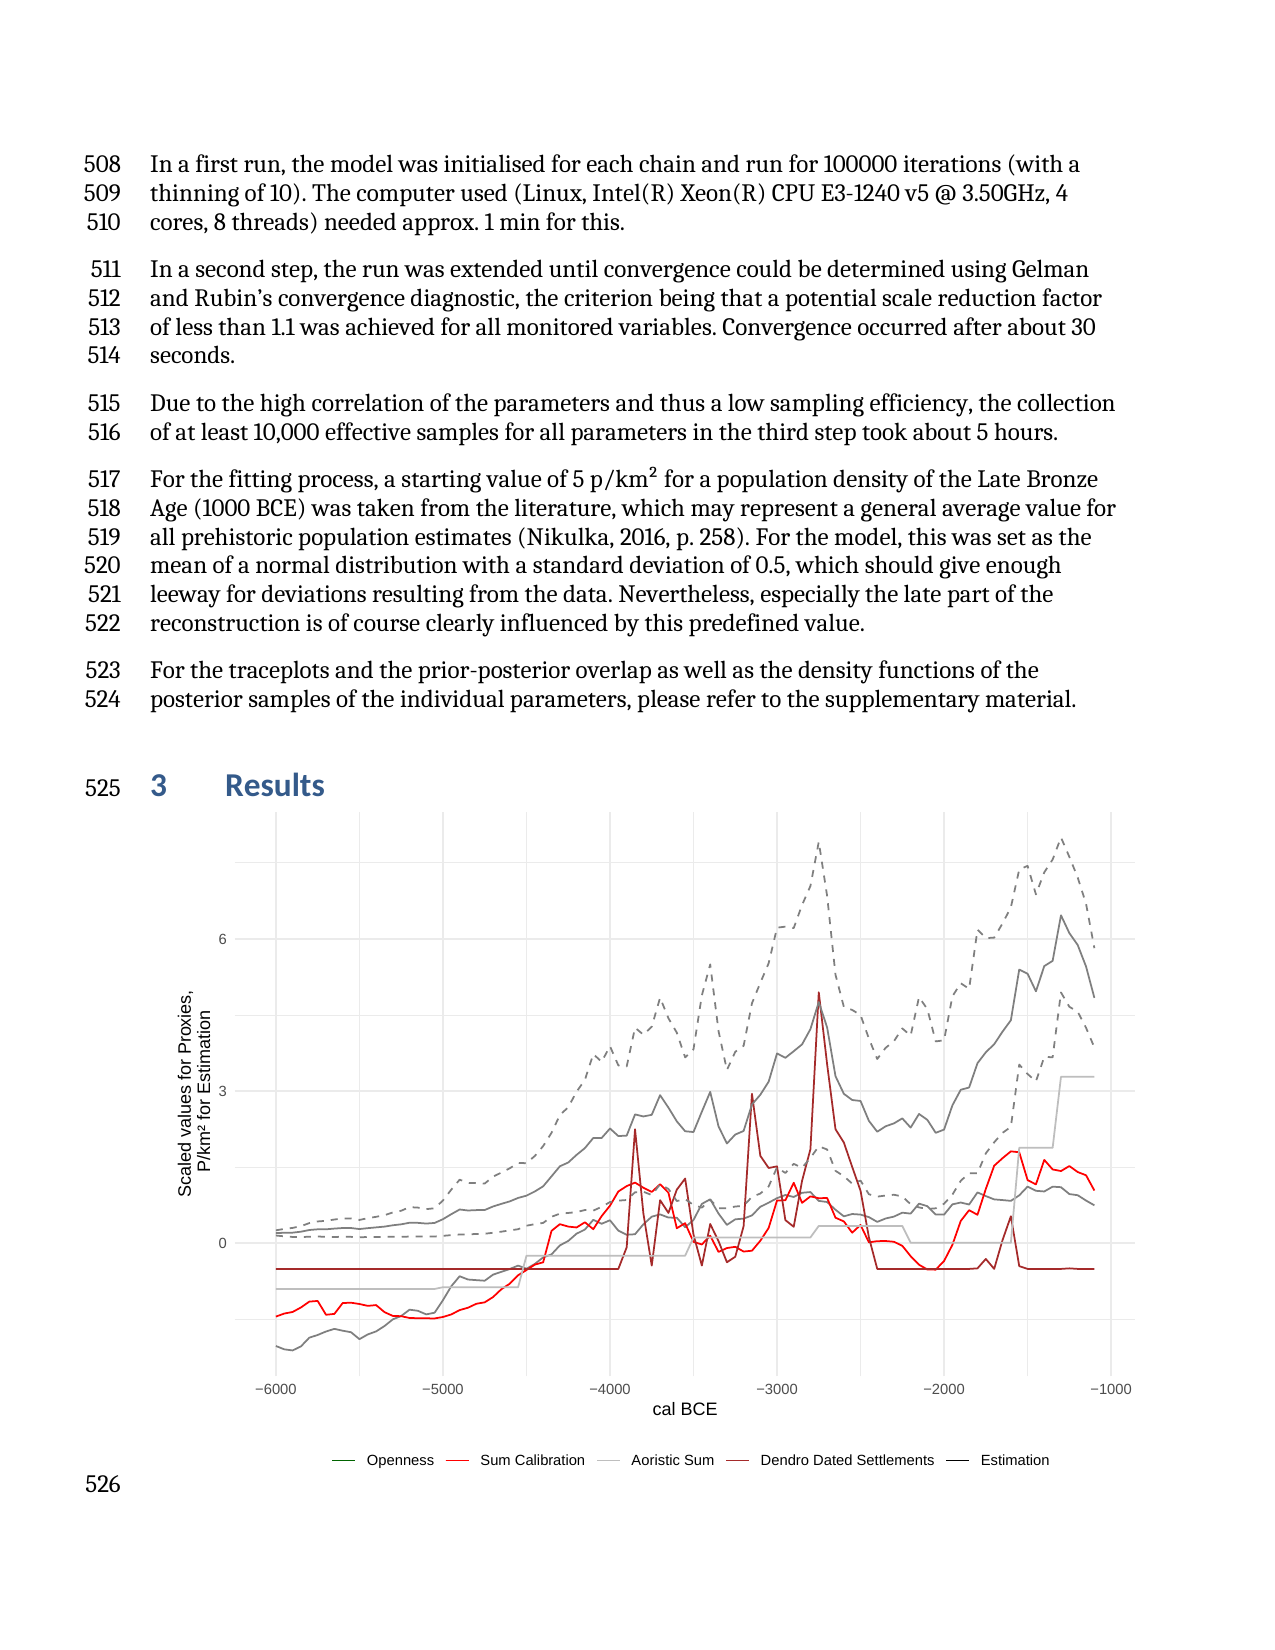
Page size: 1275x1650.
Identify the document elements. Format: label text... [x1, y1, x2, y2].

text Due to the high correlation of the parameters and thus a low sampling efficiency, the collection of at least 10,000 effective samples for all parameters in the third step took about 5 hours. [150, 389, 1125, 446]
text In a second step, the run was extended until convergence could be determined using Gelman and Rubin’s convergence diagnostic, the criterion being that a potential scale reduction factor of less than 1.1 was achieved for all monitored variables. Convergence occurred after about 30 seconds. [150, 255, 1125, 370]
text For the traceplots and the prior-posterior overlap as well as the density functions of the posterior samples of the individual parameters, please refer to the supplementary material. [150, 656, 1125, 714]
subtitle 3 Results [150, 764, 1125, 804]
text For the fitting process, a starting value of 5 p/km² for a population density of the Late Bronze Age (1000 BCE) was taken from the literature, which may represent a general average value for all prehistoric population estimates (Nikulka, 2016, p. 258). For the model, this was set as the mean of a normal distribution with a standard deviation of 0.5, which should give enough leeway for deviations resulting from the data. Nevertheless, especially the late part of the reconstruction is of course clearly influenced by this predefined value. [150, 465, 1125, 637]
text In a first run, the model was initialised for each chain and run for 100000 iterations (with a thinning of 10). The computer used (Linux, Intel(R) Xeon(R) CPU E3-1240 v5 @ 3.50GHz, 4 cores, 8 threads) needed approx. 1 min for this. [150, 150, 1125, 236]
